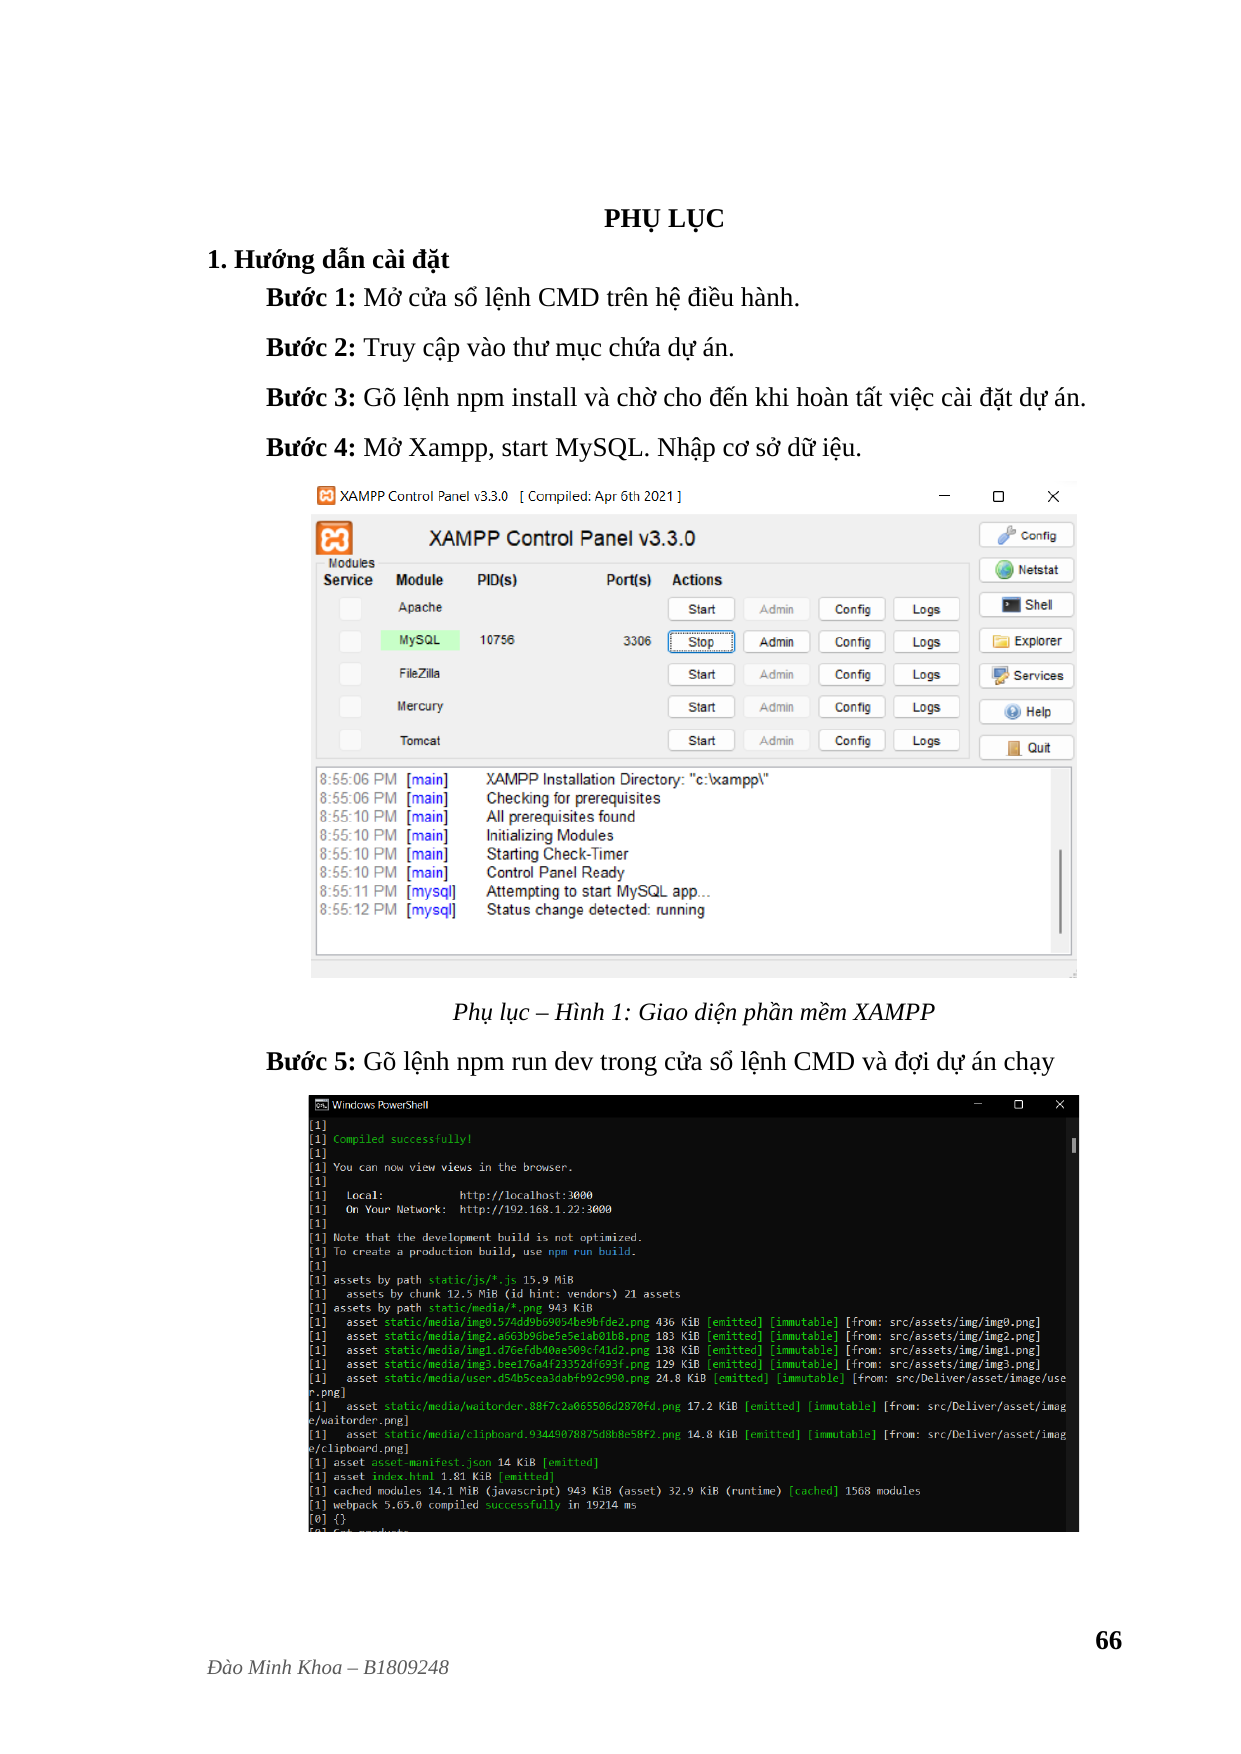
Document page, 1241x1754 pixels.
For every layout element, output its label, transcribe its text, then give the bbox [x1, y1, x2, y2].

text Bước 1: Mở cửa sổ lệnh CMD trên hệ điều hành. [207, 281, 1122, 312]
text Phụ lục – Hình 1: Giao diện phần mềm XAMPP [207, 997, 1122, 1026]
picture [308, 1095, 1080, 1532]
subtitle PHỤ LỤC [207, 202, 1122, 233]
text Bước 2: Truy cập vào thư mục chứa dự án. [207, 331, 1122, 362]
text Bước 5: Gõ lệnh npm run dev trong cửa sổ lệnh CMD và đợi dự án chạy [207, 1045, 1122, 1076]
text Bước 4: Mở Xampp, start MySQL. Nhập cơ sở dữ iệu. [207, 432, 1122, 463]
text Bước 3: Gõ lệnh npm install và chờ cho đến khi hoàn tất việc cài đặt dự án. [207, 381, 1122, 412]
picture [311, 481, 1077, 978]
subtitle 1. Hướng dẫn cài đặt [207, 244, 1122, 275]
